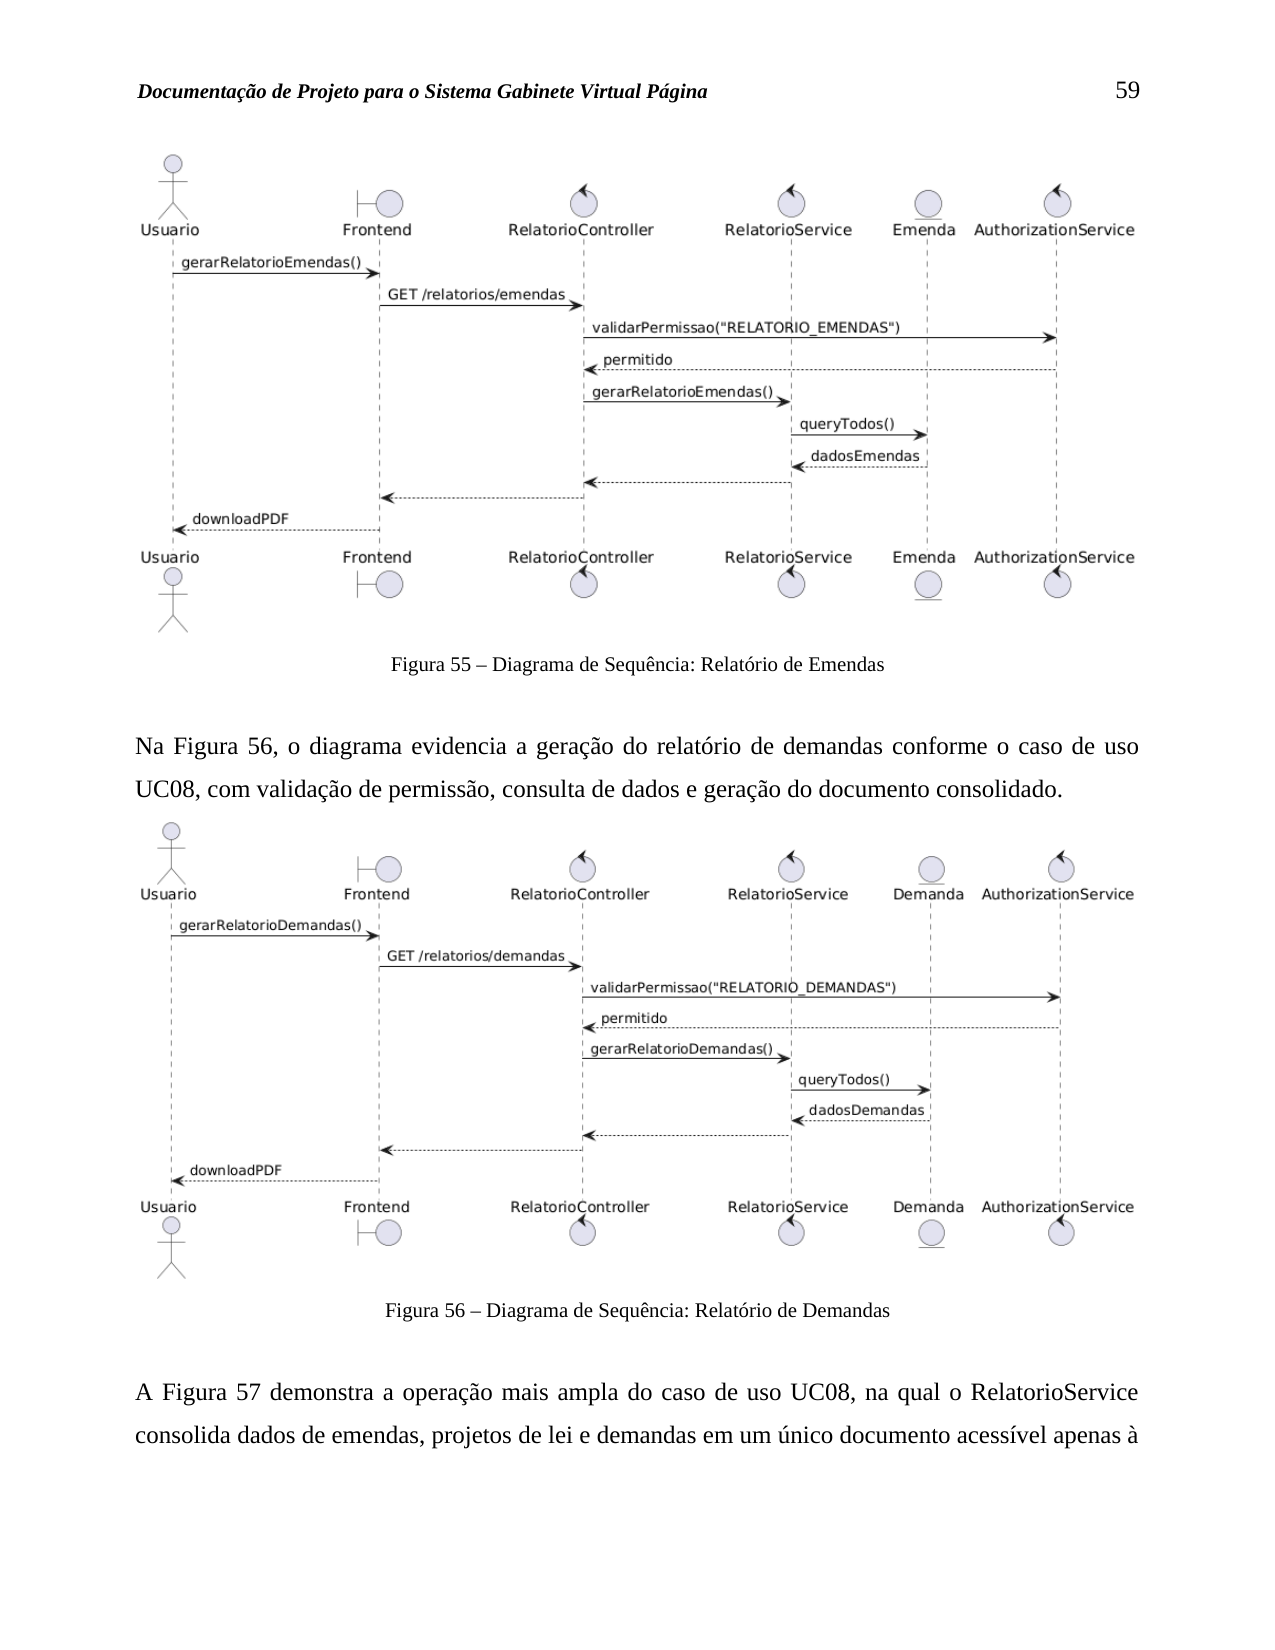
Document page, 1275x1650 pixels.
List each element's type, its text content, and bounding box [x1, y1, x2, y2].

text Na Figura 56, o diagrama evidencia a geração do relatório de demandas conforme o caso de uso UC08, com validação de permissão, consulta de dados e geração do documento consolidado. [135, 731, 1140, 803]
text Figura 55 – Diagrama de Sequência: Relatório de Emendas [135, 652, 1140, 676]
picture [135, 150, 1140, 638]
text Figura 56 – Diagrama de Sequência: Relatório de Demandas [135, 1298, 1140, 1322]
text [135, 1377, 1140, 1449]
picture [135, 817, 1140, 1284]
